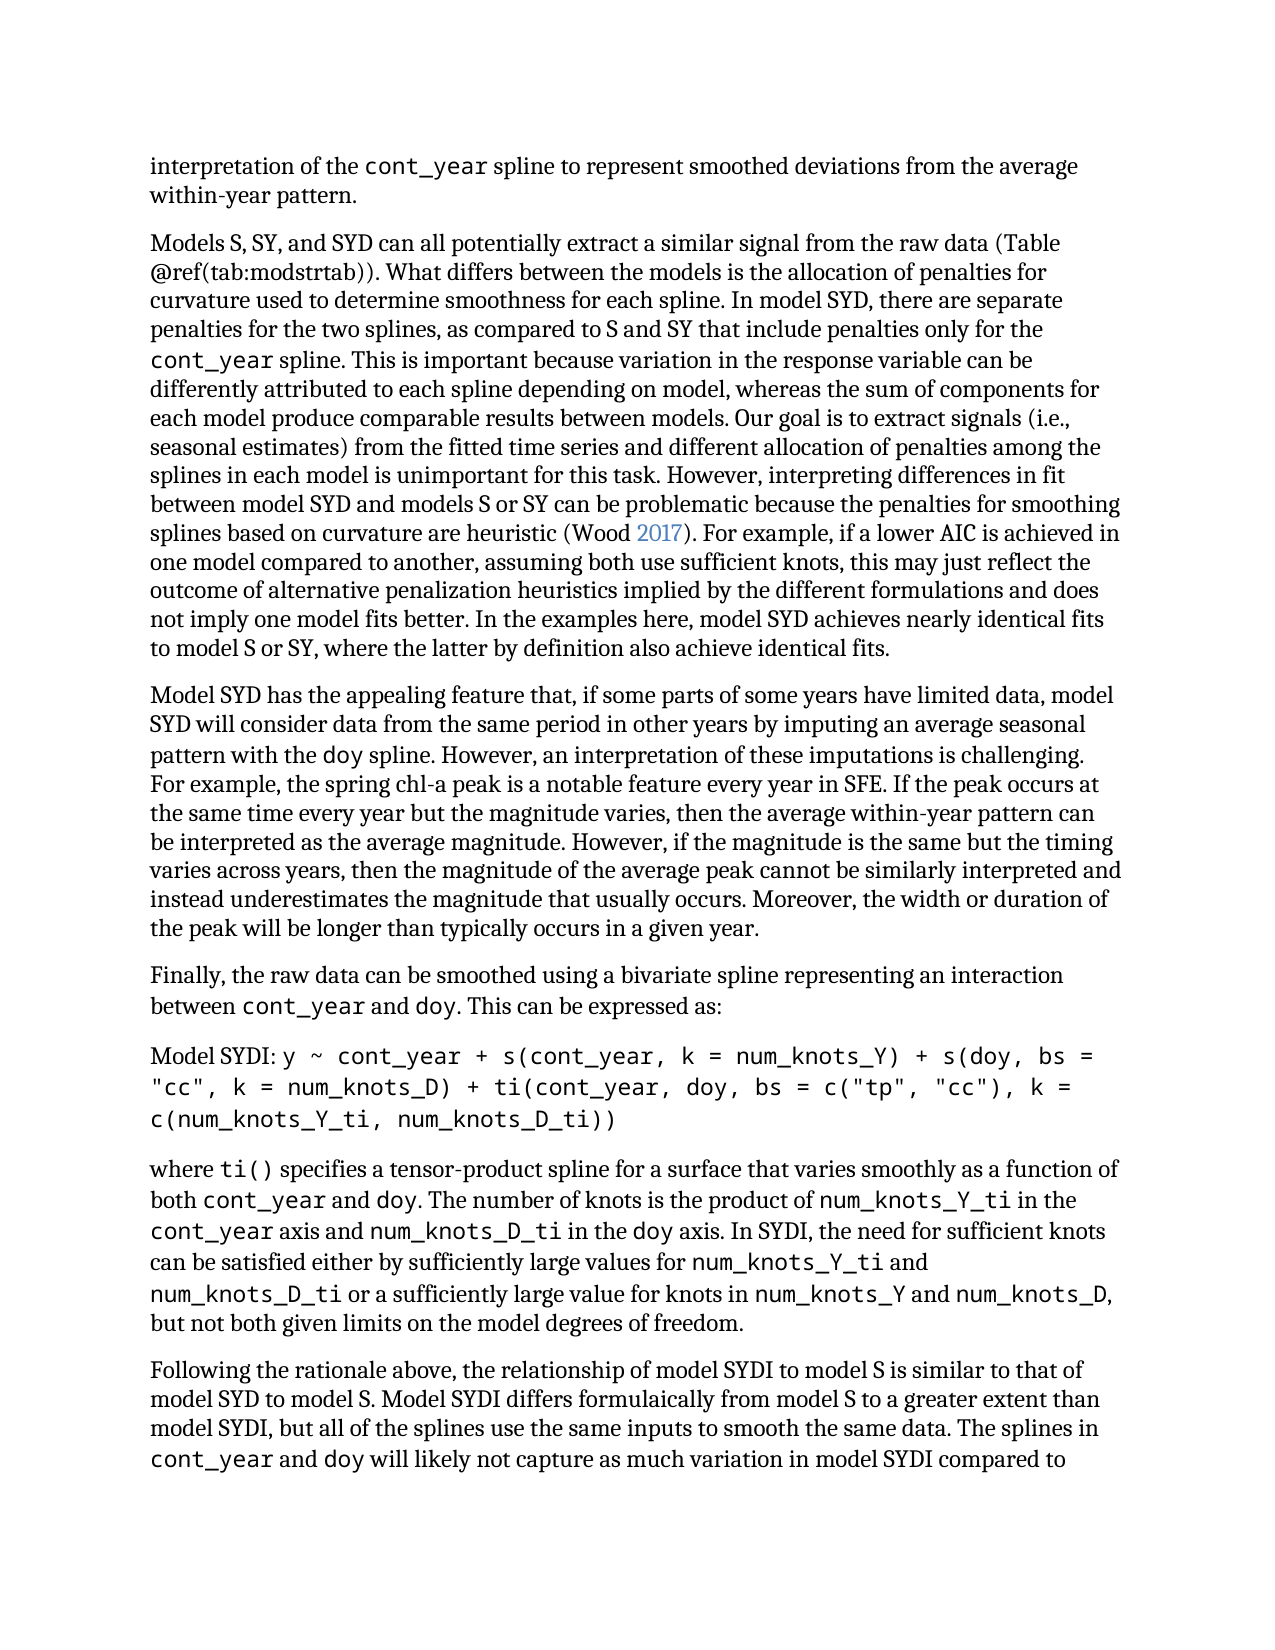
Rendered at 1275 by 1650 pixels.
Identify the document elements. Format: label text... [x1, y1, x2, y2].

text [150, 150, 1125, 210]
text Model SYD has the appealing feature that, if some parts of some years have limited data, model SYD will consider data from the same period in other years by imputing an average seasonal pattern with the doy spline. However, an interpretation of these imputations is challenging. For example, the spring chl-a peak is a notable feature every year in SFE. If the peak occurs at the same time every year but the magnitude varies, then the average within-year pattern can be interpreted as the average magnitude. However, if the magnitude is the same but the timing varies across years, then the magnitude of the average peak cannot be similarly interpreted and instead underestimates the magnitude that usually occurs. Moreover, the width or duration of the peak will be longer than typically occurs in a given year. [150, 681, 1125, 942]
text Finally, the raw data can be smoothed using a bivariate spline representing an interaction between cont_year and doy. This can be expressed as: [150, 961, 1125, 1021]
text Models S, SY, and SYD can all potentially extract a similar signal from the raw data (Table @ref(tab:modstrtab)). What differs between the models is the allocation of penalties for curvature used to determine smoothness for each spline. In model SYD, there are separate penalties for the two splines, as compared to S and SY that include penalties only for the cont_year spline. This is important because variation in the response variable can be differently attributed to each spline depending on model, whereas the sum of components for each model produce comparable results between models. Our goal is to extract signals (i.e., seasonal estimates) from the fitted time series and different allocation of penalties among the splines in each model is unimportant for this task. However, interpreting differences in fit between model SYD and models S or SY can be problematic because the penalties for smoothing splines based on curvature are heuristic (Wood 2017). For example, if a lower AIC is achieved in one model compared to another, assuming both use sufficient knots, this may just reflect the outcome of alternative penalization heuristics implied by the different formulations and does not imply one model fits better. In the examples here, model SYD achieves nearly identical fits to model S or SY, where the latter by definition also achieve identical fits. [150, 229, 1125, 662]
text where ti() specifies a tensor-product spline for a surface that varies smoothly as a function of both cont_year and doy. The number of knots is the product of num_knots_Y_ti in the cont_year axis and num_knots_D_ti in the doy axis. In SYDI, the need for sufficient knots can be satisfied either by sufficiently large values for num_knots_Y_ti and num_knots_D_ti or a sufficiently large value for knots in num_knots_Y and num_knots_D, but not both given limits on the model degrees of freedom. [150, 1152, 1125, 1337]
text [150, 1356, 1125, 1474]
text Model SYDI: y ~ cont_year + s(cont_year, k = num_knots_Y) + s(doy, bs = "cc", k = num_knots_D) + ti(cont_year, doy, bs = c("tp", "cc"), k = c(num_knots_Y_ti, num_knots_D_ti)) [150, 1040, 1125, 1134]
